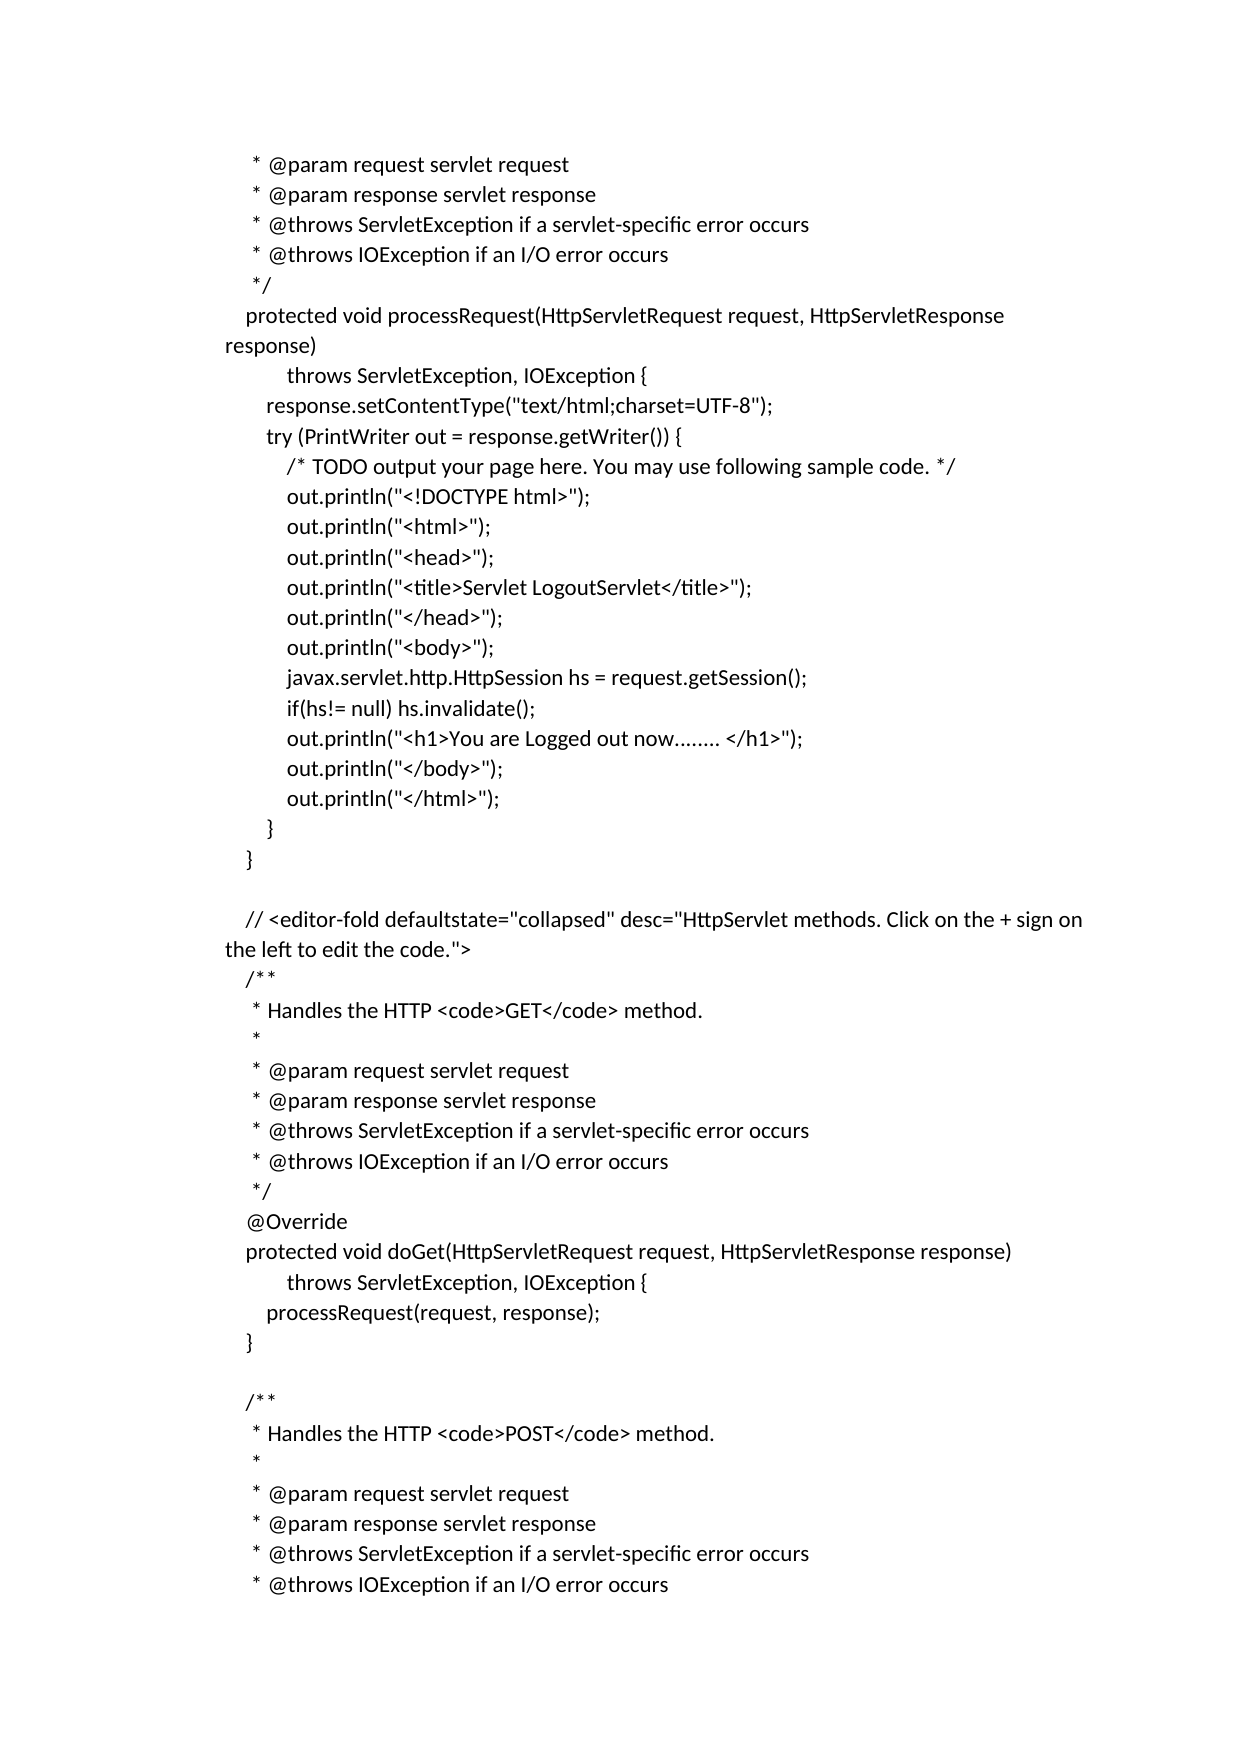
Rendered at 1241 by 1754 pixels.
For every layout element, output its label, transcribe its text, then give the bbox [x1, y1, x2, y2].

list * @param request servlet request [225, 1479, 1090, 1507]
list @Override [225, 1207, 1090, 1235]
list /* TODO output your page here. You may use following sample code. */ [225, 452, 1090, 480]
list javax.servlet.http.HttpSession hs = request.getSession(); [225, 663, 1090, 692]
list * @throws IOException if an I/O error occurs [225, 241, 1090, 269]
list * @param response servlet response [225, 1086, 1090, 1114]
list } [225, 845, 1090, 873]
list */ [225, 1177, 1090, 1205]
list * [225, 1449, 1090, 1477]
list * [225, 1026, 1090, 1054]
list throws ServletException, IOException { [225, 361, 1090, 389]
list throws ServletException, IOException { [225, 1268, 1090, 1296]
list out.println("<h1>You are Logged out now........ </h1>"); [225, 724, 1090, 752]
list protected void processRequest(HttpServletRequest request, HttpServletResponse response) [225, 301, 1090, 359]
list * @param request servlet request [225, 1056, 1090, 1084]
list response.setContentType("text/html;charset=UTF-8"); [225, 392, 1090, 420]
list protected void doGet(HttpServletRequest request, HttpServletResponse response) [225, 1237, 1090, 1266]
list * @param response servlet response [225, 180, 1090, 208]
list if(hs!= null) hs.invalidate(); [225, 694, 1090, 722]
list */ [225, 271, 1090, 299]
list * Handles the HTTP <code>GET</code> method. [225, 996, 1090, 1024]
list * @param response servlet response [225, 1509, 1090, 1537]
list out.println("<body>"); [225, 633, 1090, 661]
list /** [225, 1388, 1090, 1417]
list out.println("<title>Servlet LogoutServlet</title>"); [225, 573, 1090, 601]
list out.println("</head>"); [225, 603, 1090, 631]
list * @throws ServletException if a servlet-specific error occurs [225, 1117, 1090, 1145]
list try (PrintWriter out = response.getWriter()) { [225, 422, 1090, 450]
list processRequest(request, response); [225, 1298, 1090, 1326]
list out.println("</body>"); [225, 754, 1090, 782]
list * @throws ServletException if a servlet-specific error occurs [225, 210, 1090, 238]
list // <editor-fold defaultstate="collapsed" desc="HttpServlet methods. Click on the + sign on the left to edit the code."> [225, 905, 1090, 963]
list } [225, 1328, 1090, 1356]
list * @param request servlet request [225, 150, 1090, 178]
list * @throws IOException if an I/O error occurs [225, 1147, 1090, 1175]
list * @throws IOException if an I/O error occurs [225, 1570, 1090, 1598]
list * Handles the HTTP <code>POST</code> method. [225, 1419, 1090, 1447]
list out.println("</html>"); [225, 784, 1090, 812]
list out.println("<html>"); [225, 512, 1090, 541]
list /** [225, 966, 1090, 994]
list } [225, 814, 1090, 843]
list out.println("<!DOCTYPE html>"); [225, 482, 1090, 510]
list out.println("<head>"); [225, 543, 1090, 571]
list * @throws ServletException if a servlet-specific error occurs [225, 1539, 1090, 1568]
